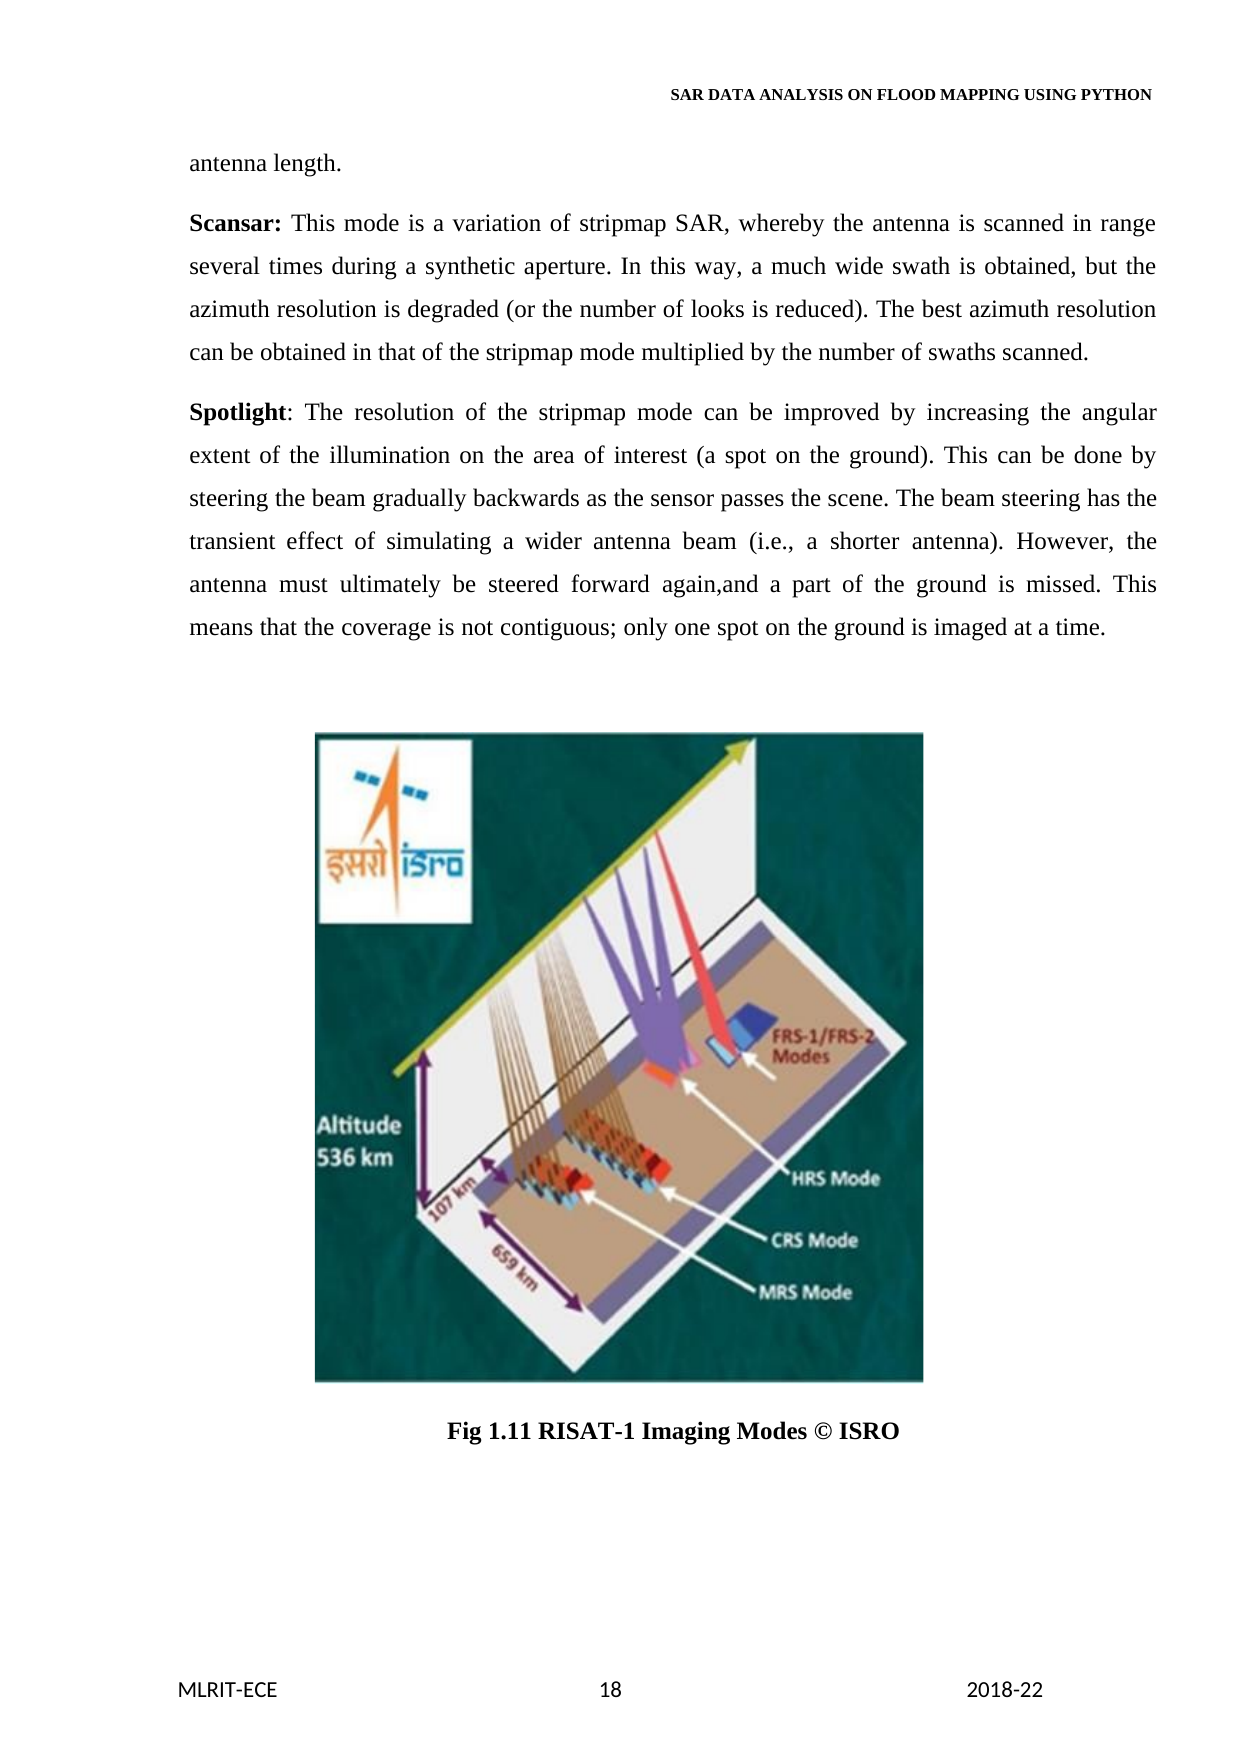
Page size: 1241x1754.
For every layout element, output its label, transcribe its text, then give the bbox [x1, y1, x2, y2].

text Spotlight: The resolution of the stripmap mode can be improved by increasing the angular extent of the illumination on the area of interest (a spot on the ground). This can be done by steering the beam gradually backwards as the sensor passes the scene. The beam steering has the transient effect of simulating a wider antenna beam (i.e., a shorter antenna). However, the antenna must ultimately be steered forward again,and a part of the ground is missed. This means that the coverage is not contiguous; only one spot on the ground is imaged at a time. [189, 397, 1158, 641]
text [189, 148, 1158, 176]
text Scansar: This mode is a variation of stripmap SAR, whereby the antenna is scanned in range several times during a synthetic aperture. In this way, a much wide swath is obtained, but the azimuth resolution is degraded (or the number of looks is reduced). The best azimuth resolution can be obtained in that of the stripmap mode multiplied by the number of swaths scanned. [189, 208, 1157, 366]
text Fig 1.11 RISAT-1 Imaging Modes © ISRO [306, 1416, 1041, 1444]
picture [314, 732, 924, 1384]
